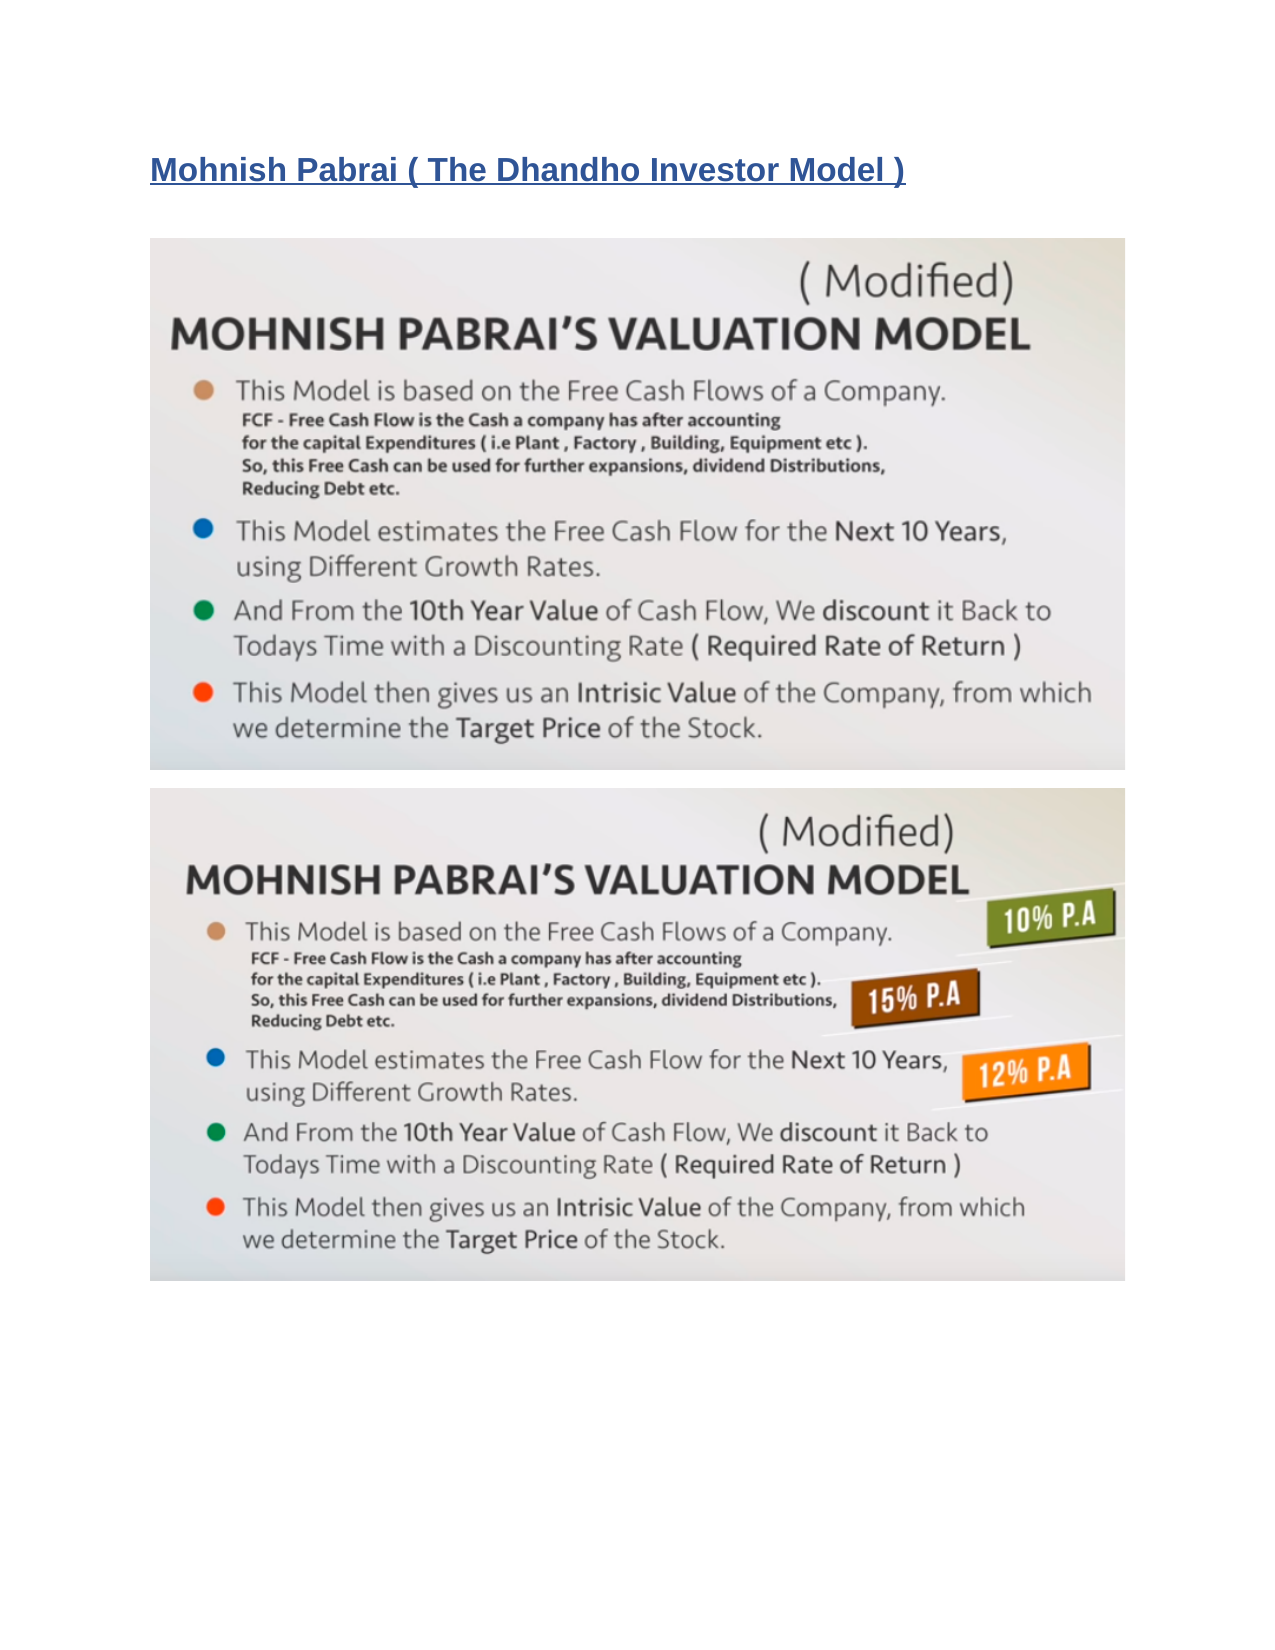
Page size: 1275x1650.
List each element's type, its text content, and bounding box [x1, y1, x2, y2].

picture [150, 238, 1125, 770]
picture [150, 788, 1125, 1281]
subtitle Mohnish Pabrai ( The Dhandho Investor Model ) [150, 150, 1125, 188]
